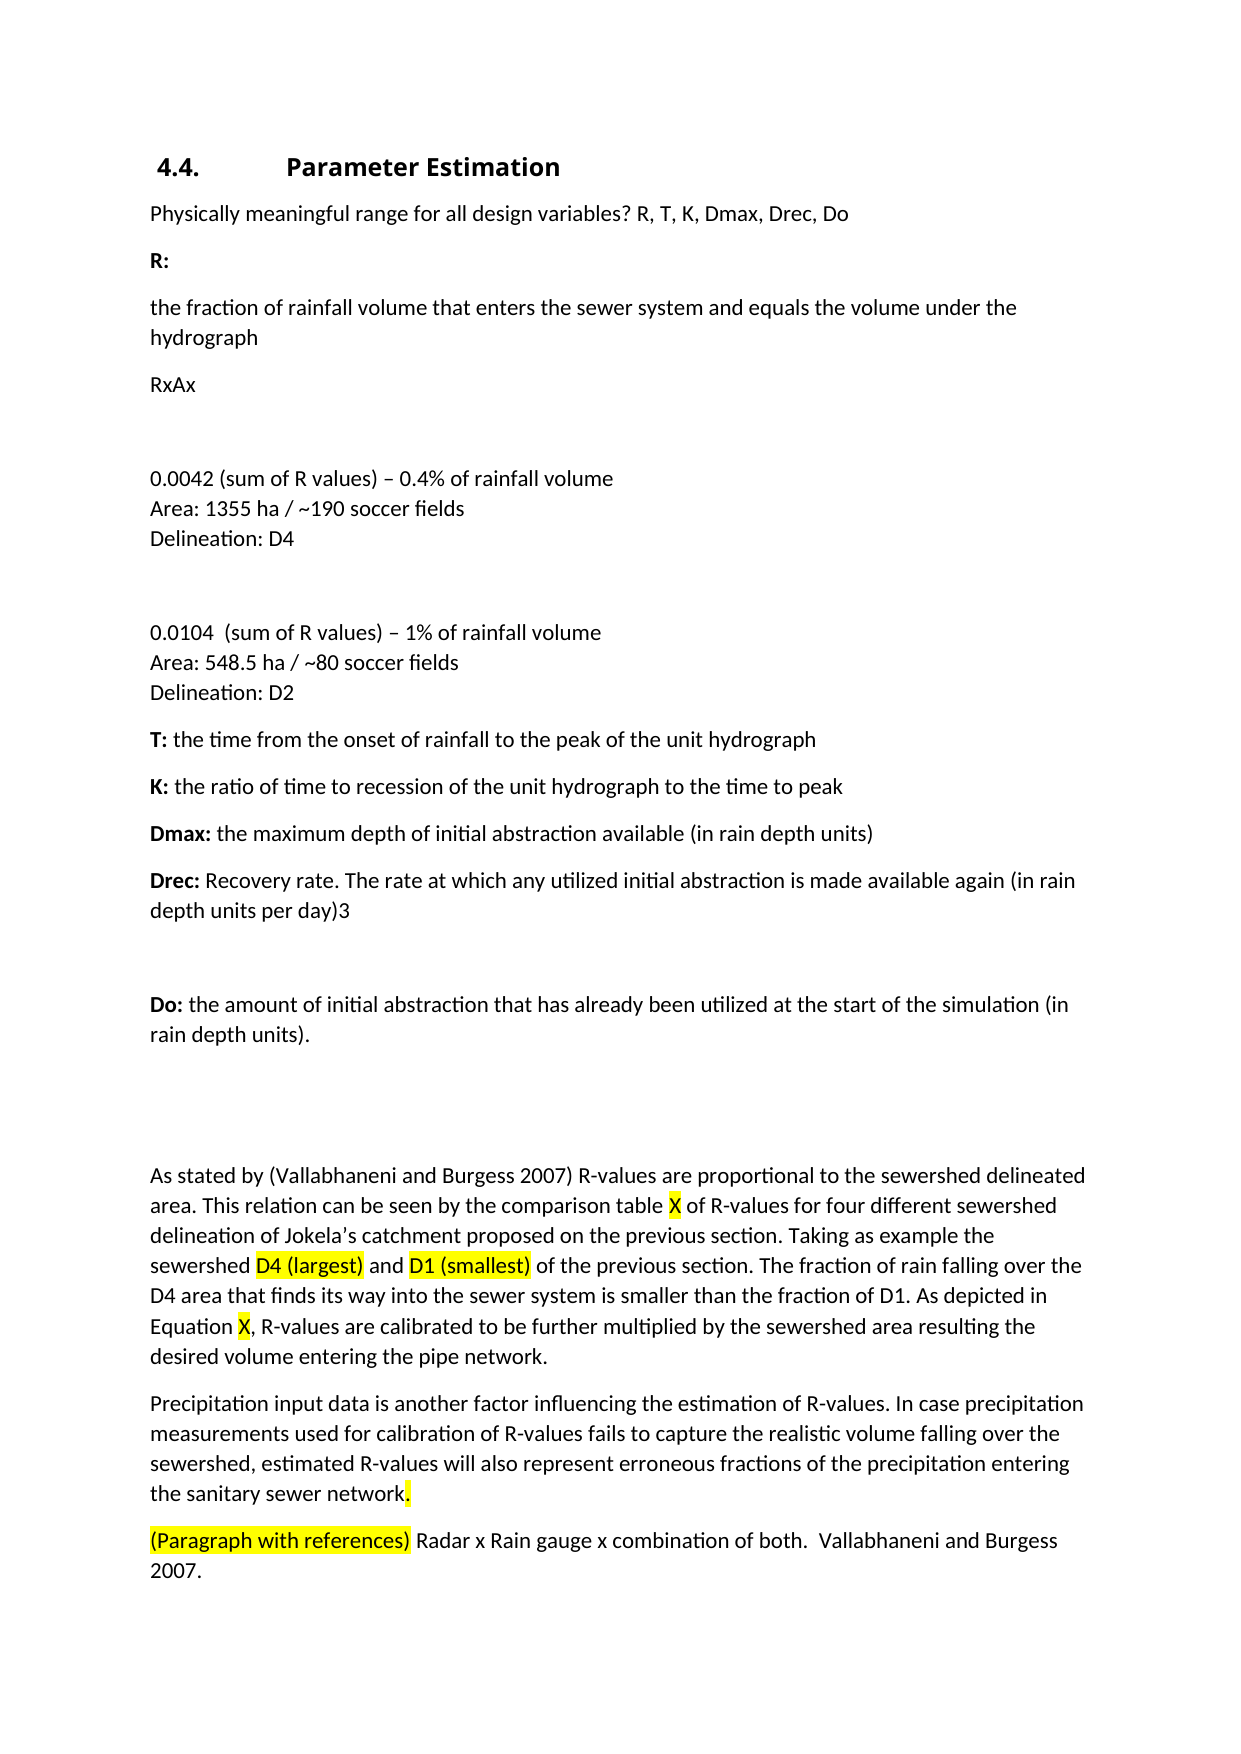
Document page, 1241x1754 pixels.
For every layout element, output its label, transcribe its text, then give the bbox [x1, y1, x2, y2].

text Do: the amount of initial abstraction that has already been utilized at the start of the simulation (in rain depth units). [150, 990, 1090, 1048]
text the fraction of rainfall volume that enters the sewer system and equals the volume under the hydrograph [150, 293, 1090, 351]
text T: the time from the onset of rainfall to the peak of the unit hydrograph [150, 725, 1090, 753]
text R: [150, 246, 1090, 274]
text Precipitation input data is another factor influencing the estimation of R-values. In case precipitation measurements used for calibration of R-values fails to capture the realistic volume falling over the sewershed, estimated R-values will also represent erroneous fractions of the precipitation entering the sanitary sewer network. [150, 1389, 1090, 1507]
subtitle Parameter Estimation [157, 150, 1090, 184]
text Dmax: the maximum depth of initial abstraction available (in rain depth units) [150, 819, 1090, 847]
text Physically meaningful range for all design variables? R, T, K, Dmax, Drec, Do [150, 199, 1090, 227]
text Drec: Recovery rate. The rate at which any utilized initial abstraction is made available again (in rain depth units per day)3 [150, 866, 1090, 924]
text RxAx [150, 370, 1090, 398]
text (Paragraph with references) Radar x Rain gauge x combination of both. Vallabhaneni and Burgess 2007. [150, 1526, 1090, 1584]
text 0.0104 (sum of R values) – 1% of rainfall volume Area: 548.5 ha / ~80 soccer fields Delineation: D2 [150, 618, 1090, 706]
text As stated by (Vallabhaneni and Burgess 2007) R-values are proportional to the sewershed delineated area. This relation can be seen by the comparison table X of R-values for four different sewershed delineation of Jokela’s catchment proposed on the previous section. Taking as example the sewershed D4 (largest) and D1 (smallest) of the previous section. The fraction of rain falling over the D4 area that finds its way into the sewer system is smaller than the fraction of D1. As depicted in Equation X, R-values are calibrated to be further multiplied by the sewershed area resulting the desired volume entering the pipe network. [150, 1161, 1090, 1370]
text 0.0042 (sum of R values) – 0.4% of rainfall volume Area: 1355 ha / ~190 soccer fields Delineation: D4 [150, 464, 1090, 552]
text K: the ratio of time to recession of the unit hydrograph to the time to peak [150, 772, 1090, 800]
